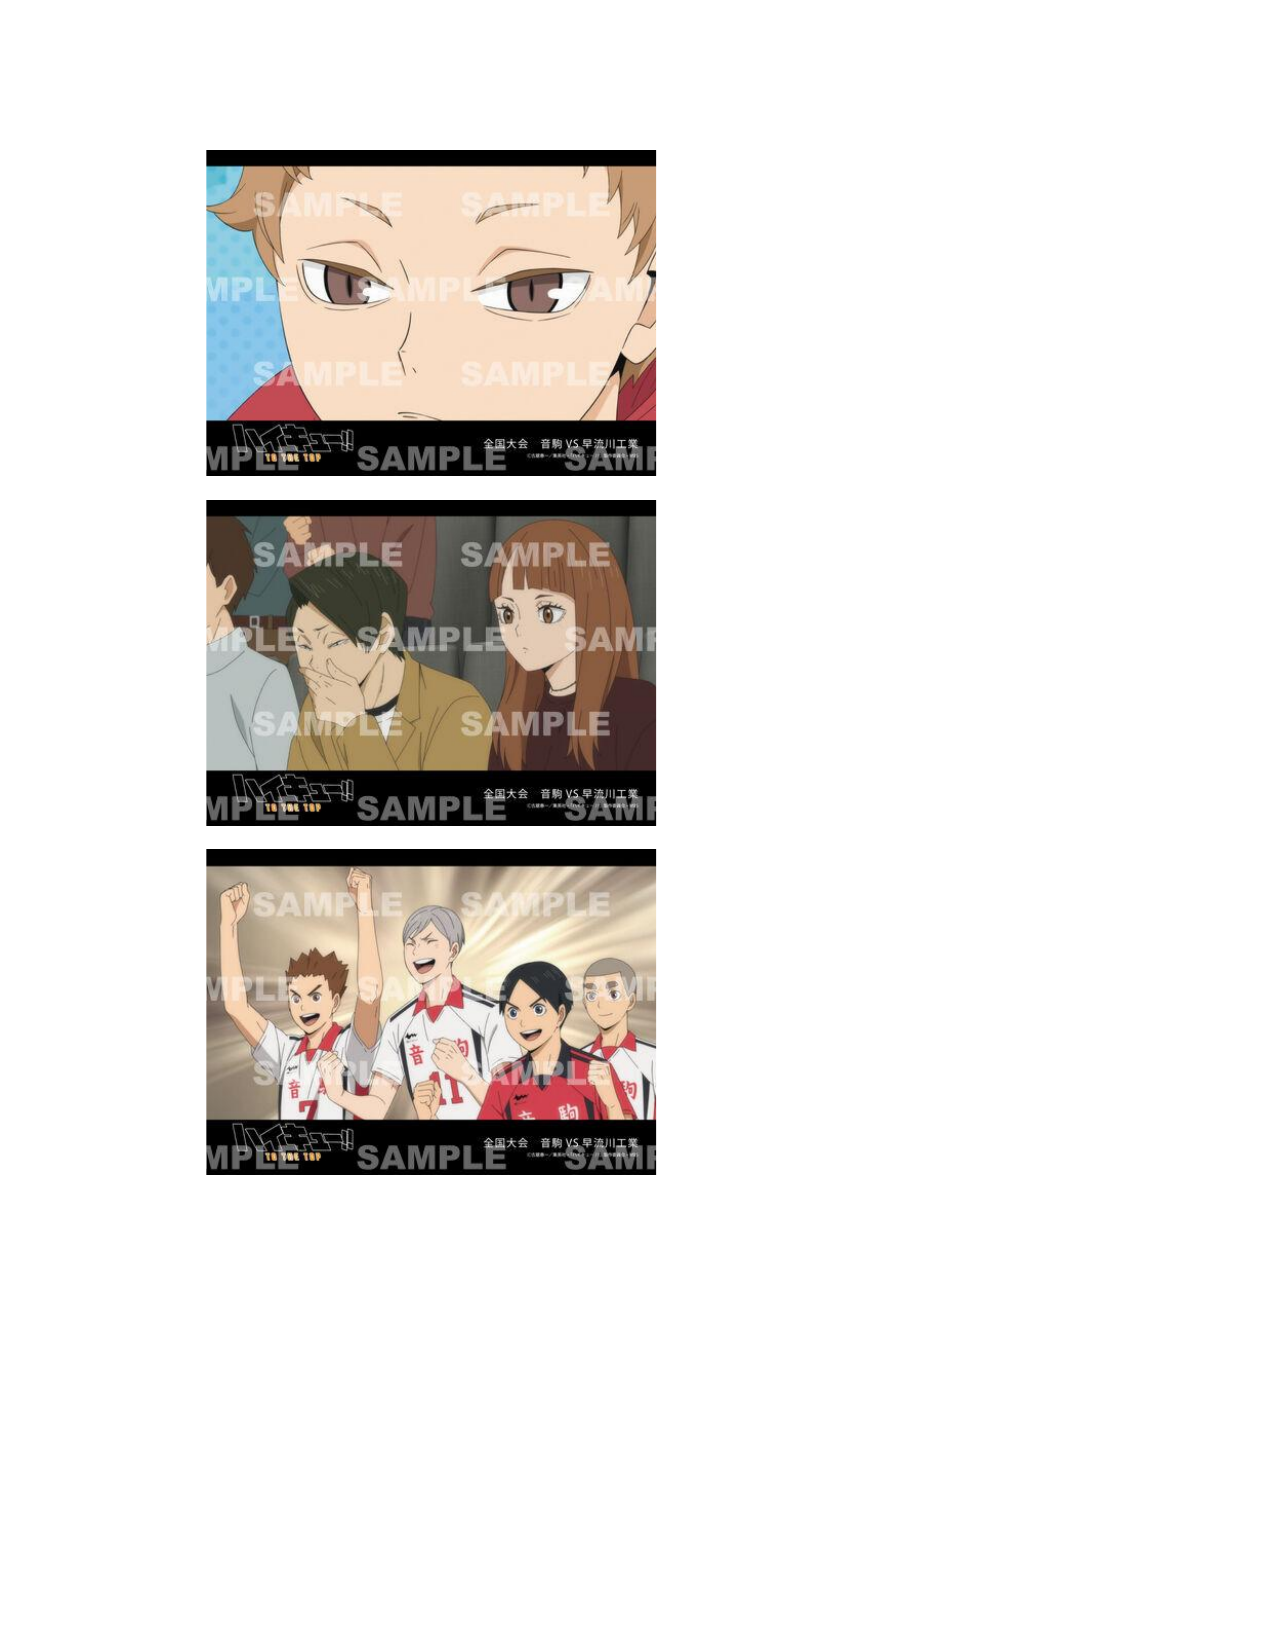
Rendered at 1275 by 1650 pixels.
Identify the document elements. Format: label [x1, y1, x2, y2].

picture [206, 849, 657, 1175]
picture [206, 150, 657, 476]
picture [206, 500, 657, 826]
